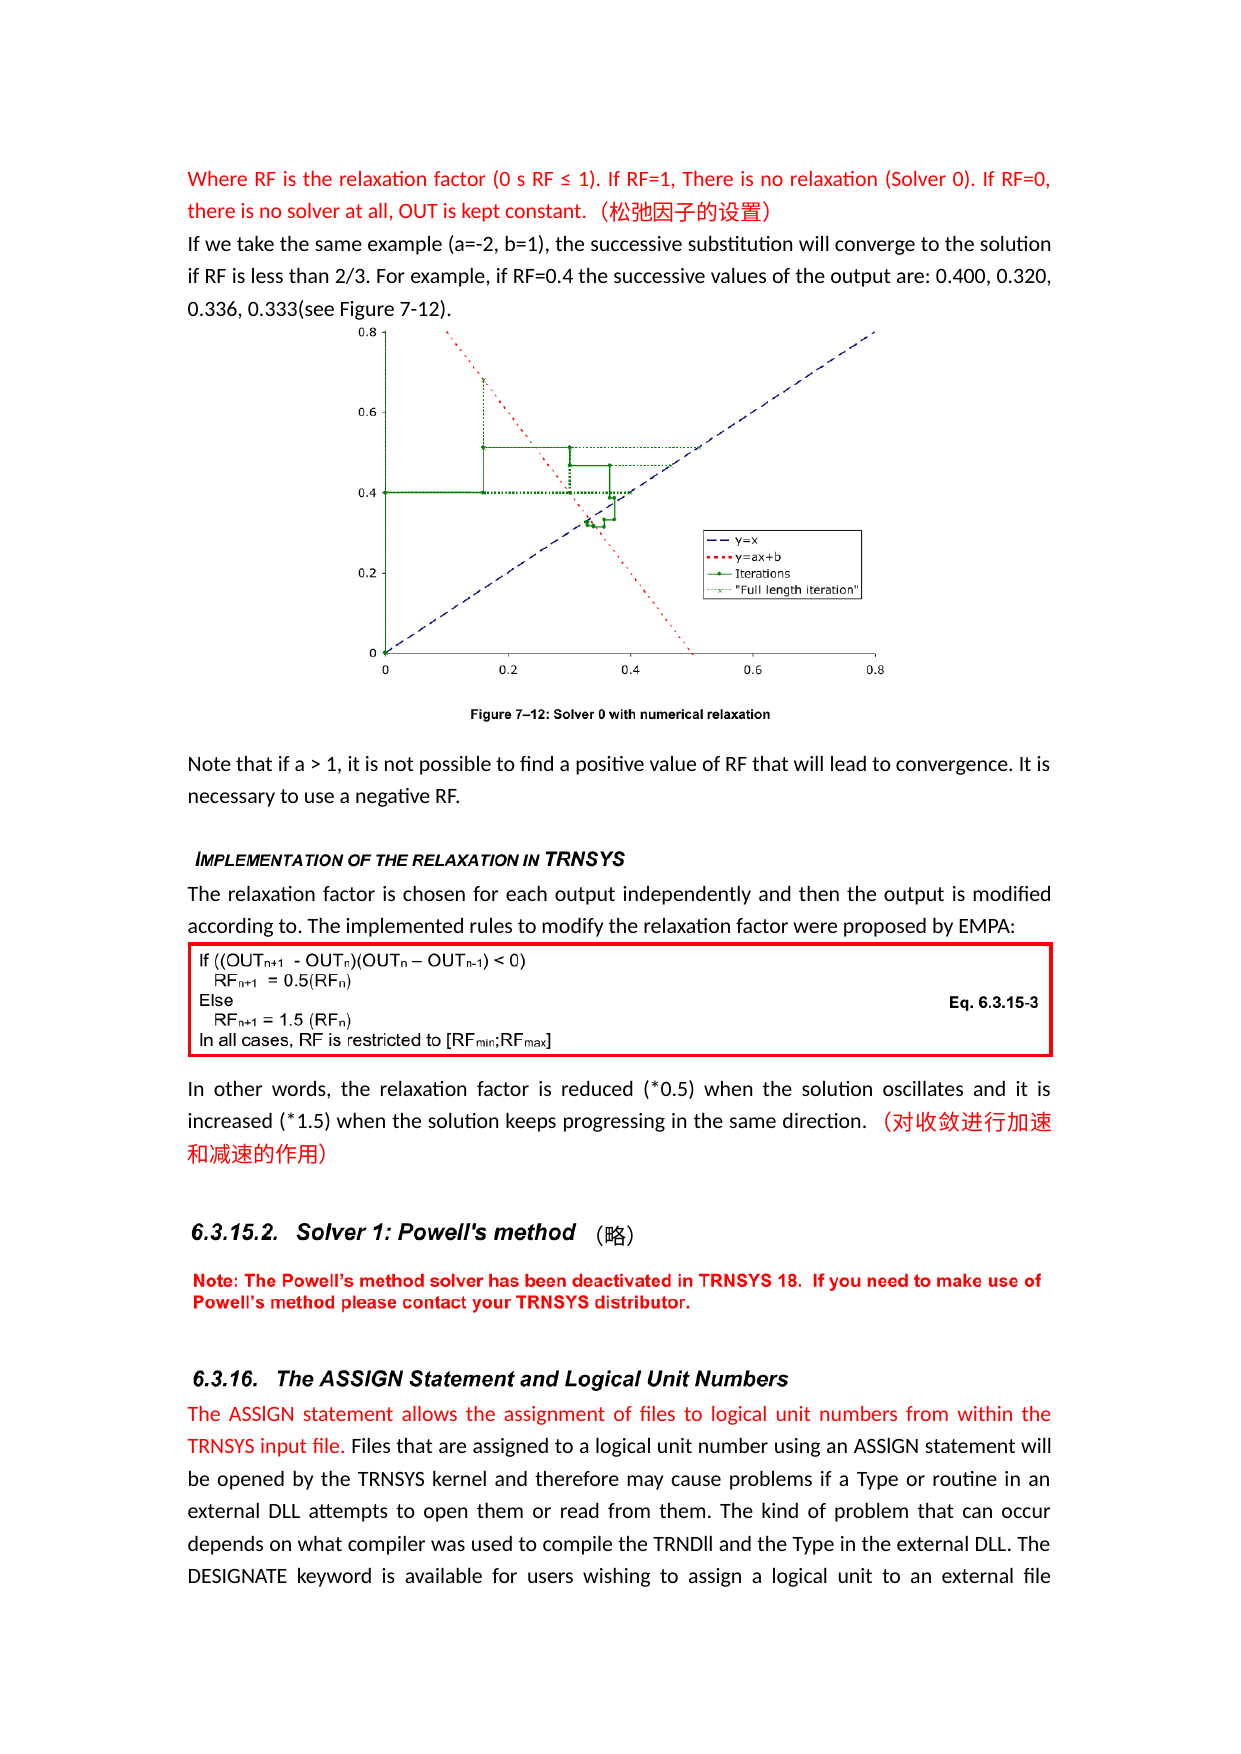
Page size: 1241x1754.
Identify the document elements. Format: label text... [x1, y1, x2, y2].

text Note that if a > 1, it is not possible to find a positive value of RF that will lead to convergence. It is necessary to use a negative RF. [187, 747, 1053, 812]
text （略） [187, 1202, 1053, 1267]
text The relaxation factor is chosen for each output independently and then the output is modified according to. The implemented rules to modify the relaxation factor were proposed by EMPA: [187, 877, 1053, 942]
text In other words, the relaxation factor is reduced (*0.5) when the solution oscillates and it is increased (*1.5) when the solution keeps progressing in the same direction.（对收敛进行加速和减速的作用） [187, 1072, 1053, 1169]
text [187, 1397, 1053, 1592]
picture [187, 1364, 797, 1394]
picture [187, 844, 631, 874]
text Where RF is the relaxation factor (0 s RF ≤ 1). If RF=1, There is no relaxation (Solver 0). If RF=0, there is no solver at all, OUT is kept constant.（松弛因子的设置） [187, 162, 1053, 227]
picture [191, 946, 1049, 1054]
text If we take the same example (a=-2, b=1), the successive substitution will converge to the solution if RF is less than 2/3. For example, if RF=0.4 the successive values of the output are: 0.400, 0.320, 0.336, 0.333(see Figure 7-12). [187, 227, 1053, 324]
picture [354, 324, 886, 726]
picture [187, 1267, 1053, 1317]
picture [187, 1216, 583, 1246]
